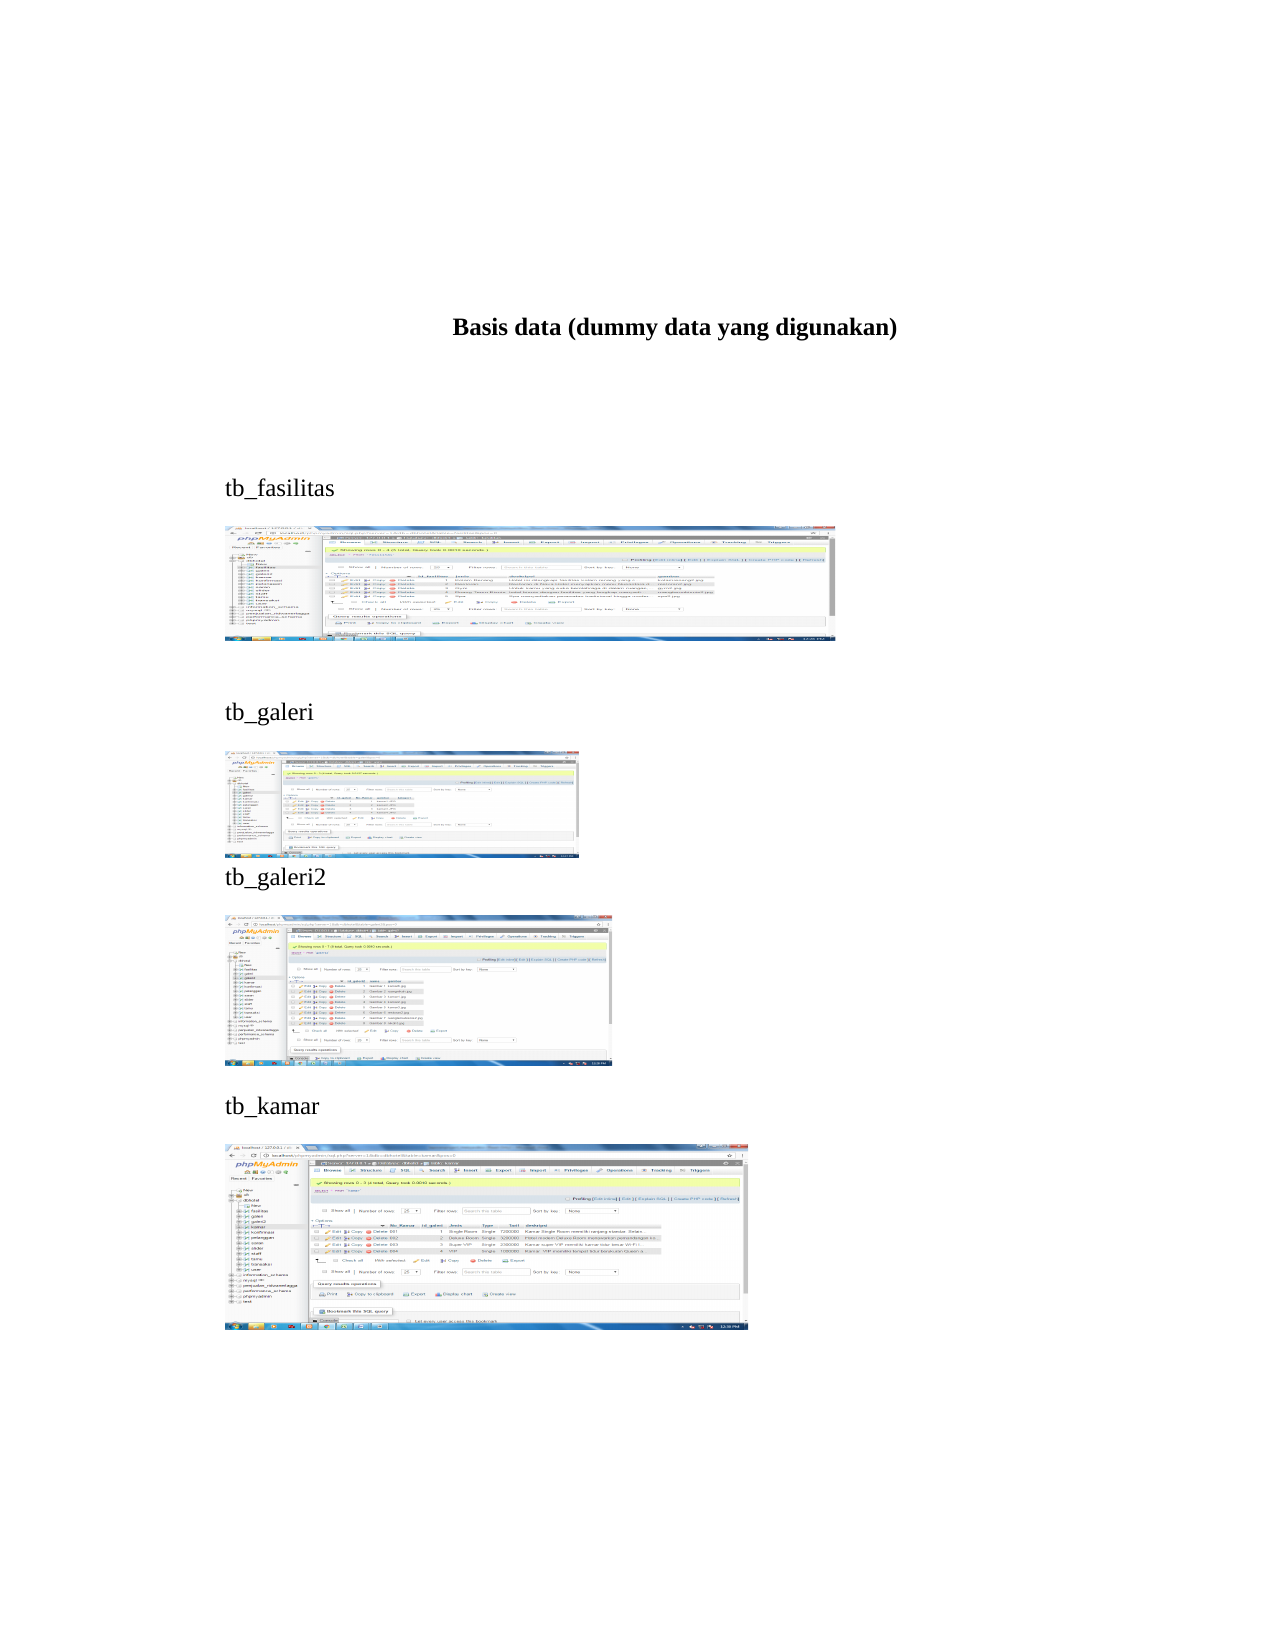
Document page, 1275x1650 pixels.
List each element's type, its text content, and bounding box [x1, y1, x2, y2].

picture [225, 1144, 749, 1330]
picture [225, 915, 613, 1066]
text tb_galeri [225, 697, 1125, 726]
text tb_fasilitas [225, 473, 1125, 502]
text tb_kamar [225, 1091, 1125, 1119]
text Basis data (dummy data yang digunakan) [225, 312, 1125, 340]
picture [225, 526, 836, 641]
picture [225, 751, 579, 858]
